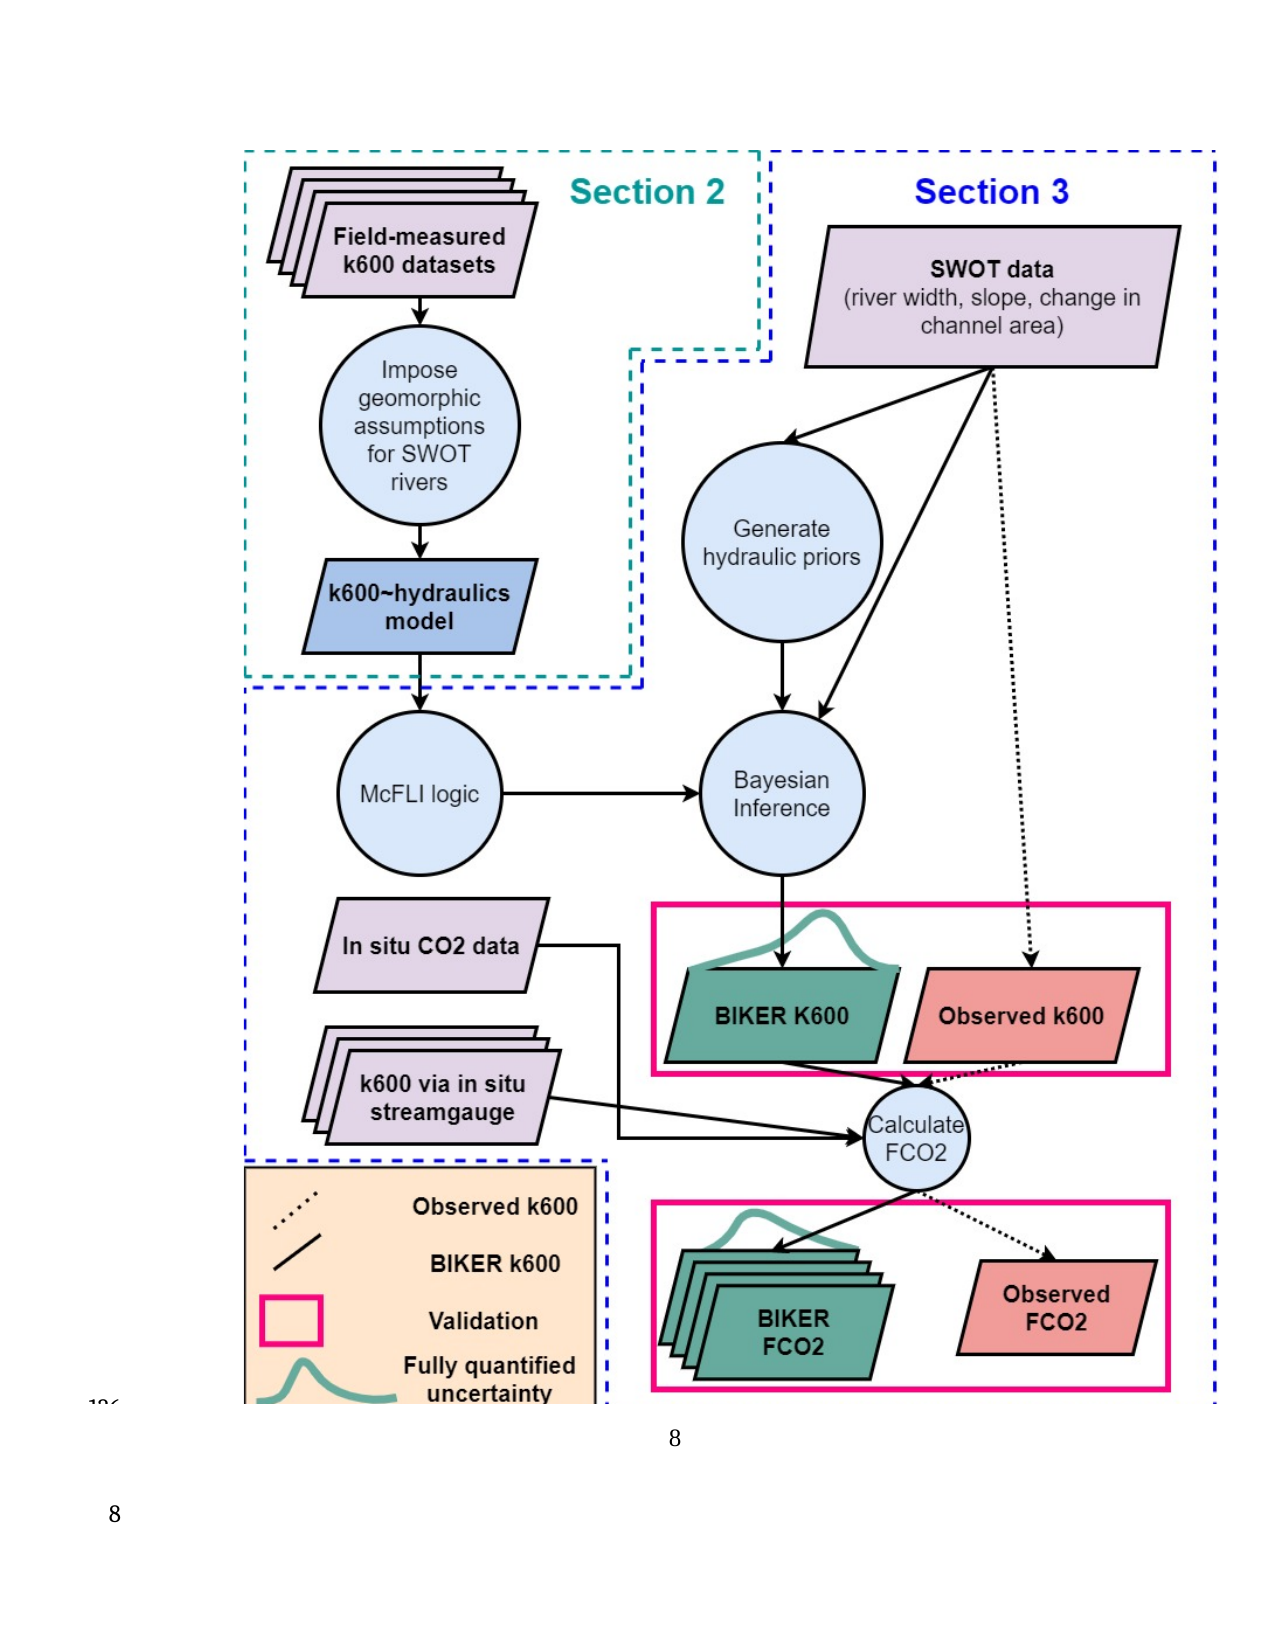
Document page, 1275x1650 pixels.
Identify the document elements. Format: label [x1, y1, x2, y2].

picture [243, 150, 1219, 1404]
